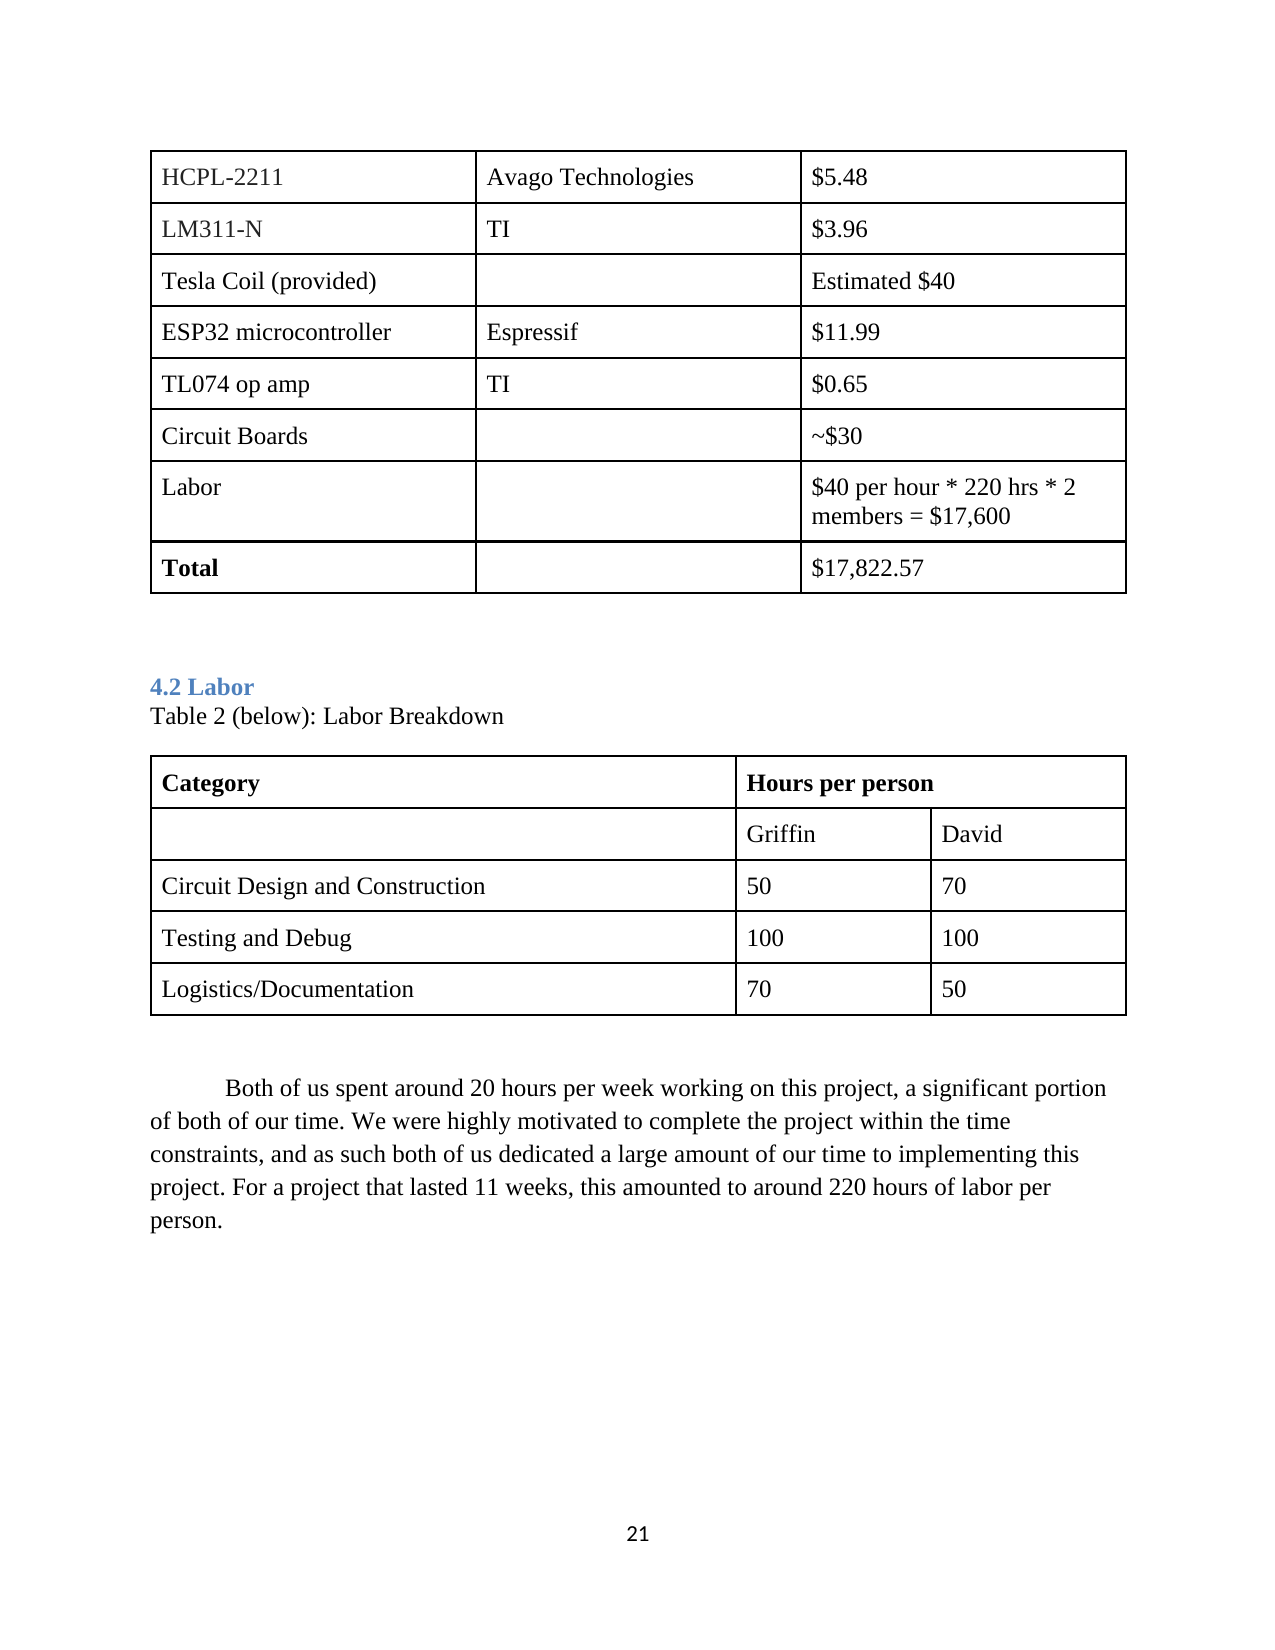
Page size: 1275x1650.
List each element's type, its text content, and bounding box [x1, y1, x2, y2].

table_cell Circuit Boards [152, 410, 475, 460]
table_cell $11.99 [802, 307, 1125, 357]
text Both of us spent around 20 hours per week working on this project, a significant portion of both of our time. We were highly motivated to complete the project within the time constraints, and as such both of us dedicated a large amount of our time to implementing this project. For a project that lasted 11 weeks, this amounted to around 220 hours of labor per person. [150, 1073, 1125, 1234]
table_cell Labor [152, 462, 475, 540]
table_cell 100 [932, 912, 1125, 962]
table_cell LM311-N [152, 204, 475, 253]
table_header Hours per person [737, 757, 1125, 807]
table_cell Griffin [737, 809, 930, 858]
table_cell David [932, 809, 1125, 858]
table_cell [477, 543, 800, 592]
table_cell Total [152, 543, 475, 592]
table_cell Circuit Design and Construction [152, 861, 735, 910]
table_cell TL074 op amp [152, 359, 475, 408]
table_cell Tesla Coil (provided) [152, 255, 475, 305]
subtitle 4.2 Labor [150, 672, 1125, 701]
table_cell 70 [932, 861, 1125, 910]
table_header Category [152, 757, 735, 807]
table_cell [152, 809, 735, 858]
table_cell HCPL-2211 [152, 152, 475, 202]
table_cell [477, 462, 800, 540]
table_cell Logistics/Documentation [152, 964, 735, 1013]
table_cell Testing and Debug [152, 912, 735, 962]
table_cell TI [477, 359, 800, 408]
table_cell $0.65 [802, 359, 1125, 408]
table_cell [477, 410, 800, 460]
table_cell 50 [932, 964, 1125, 1013]
table_cell Avago Technologies [477, 152, 800, 202]
table_cell ~$30 [802, 410, 1125, 460]
table_cell Estimated $40 [802, 255, 1125, 305]
table_cell 70 [737, 964, 930, 1013]
table_cell Espressif [477, 307, 800, 357]
table_cell ESP32 microcontroller [152, 307, 475, 357]
table_cell $5.48 [802, 152, 1125, 202]
table_cell $17,822.57 [802, 543, 1125, 592]
text Table 2 (below): Labor Breakdown [150, 701, 1125, 730]
table_cell TI [477, 204, 800, 253]
table_cell 100 [737, 912, 930, 962]
table_cell $3.96 [802, 204, 1125, 253]
table_cell $40 per hour * 220 hrs * 2 members = $17,600 [802, 462, 1125, 540]
table_cell 50 [737, 861, 930, 910]
table_cell [477, 255, 800, 305]
